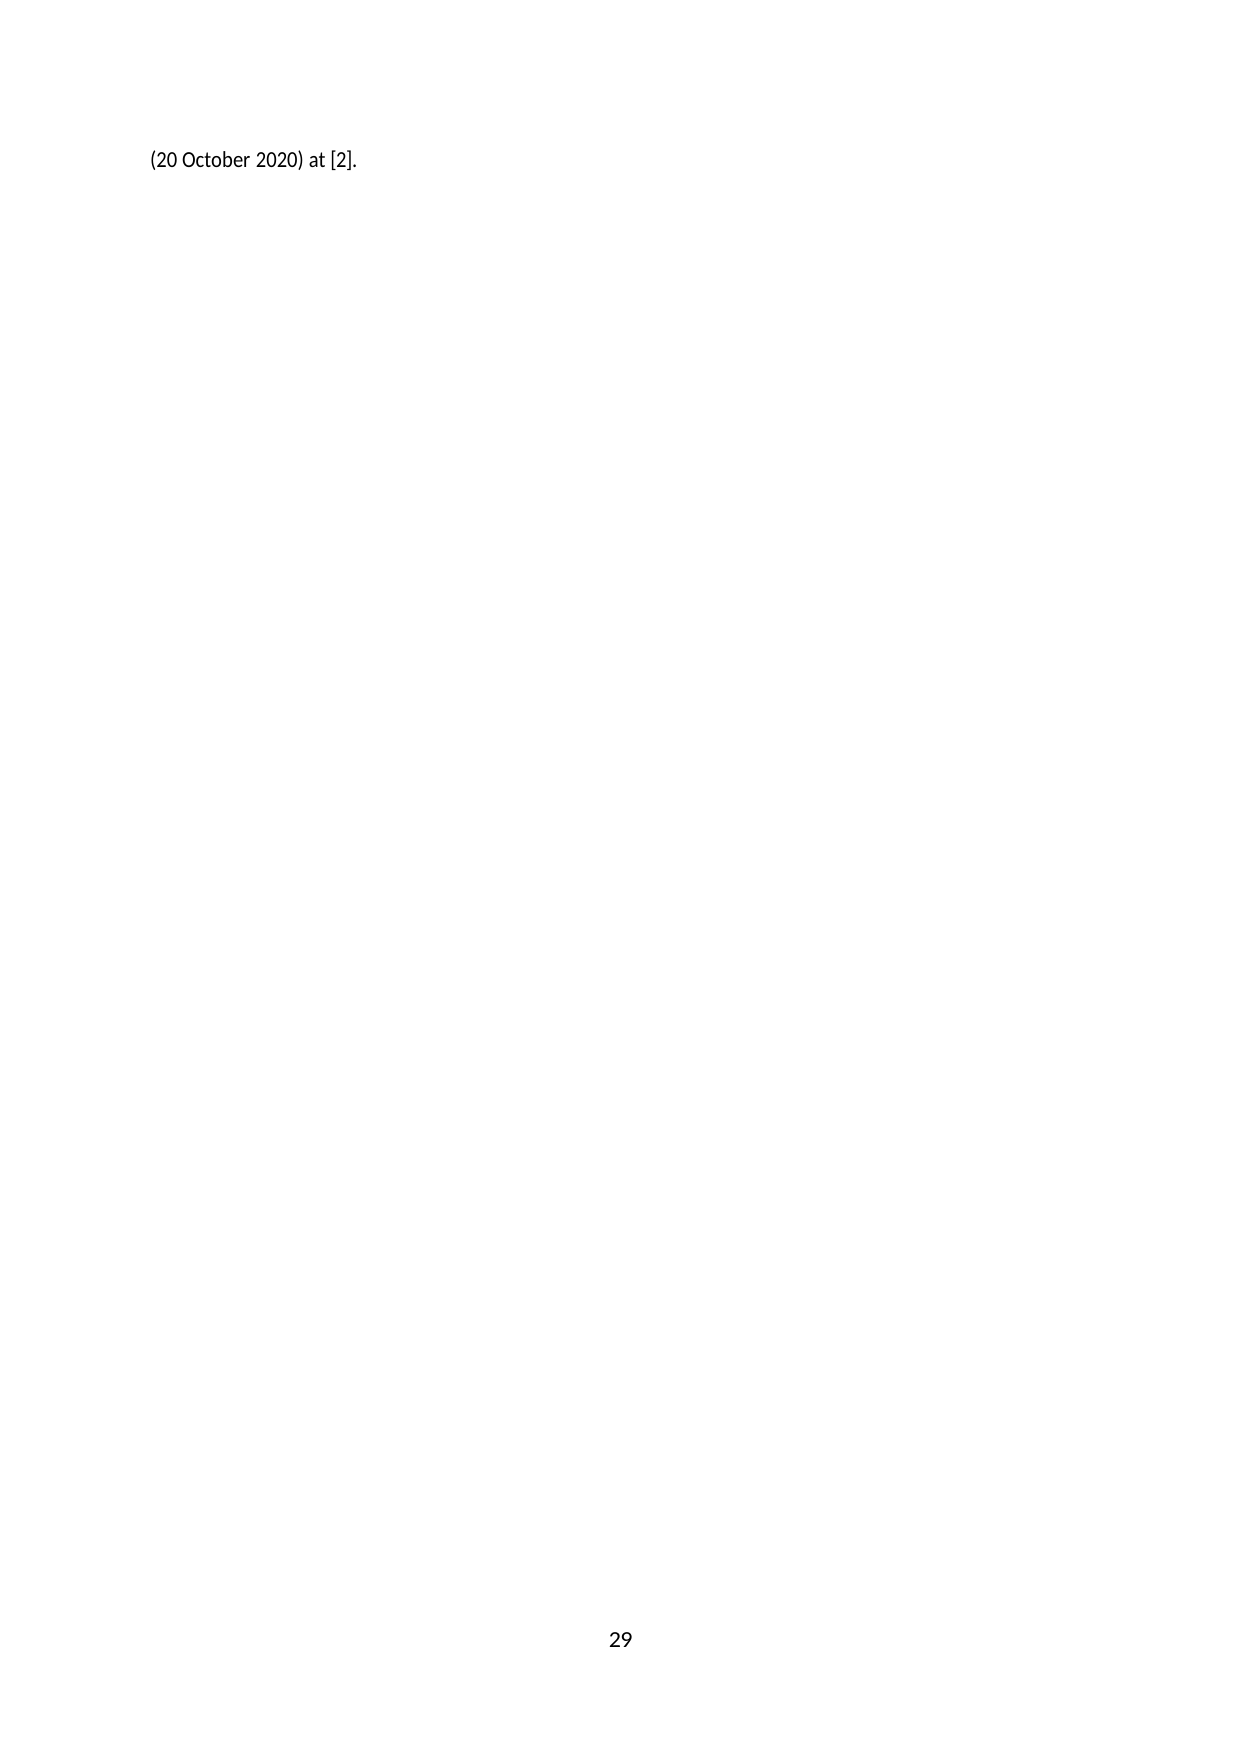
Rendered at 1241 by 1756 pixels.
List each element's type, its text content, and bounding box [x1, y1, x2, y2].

text (20 October 2020) at [2]. [150, 146, 1152, 173]
